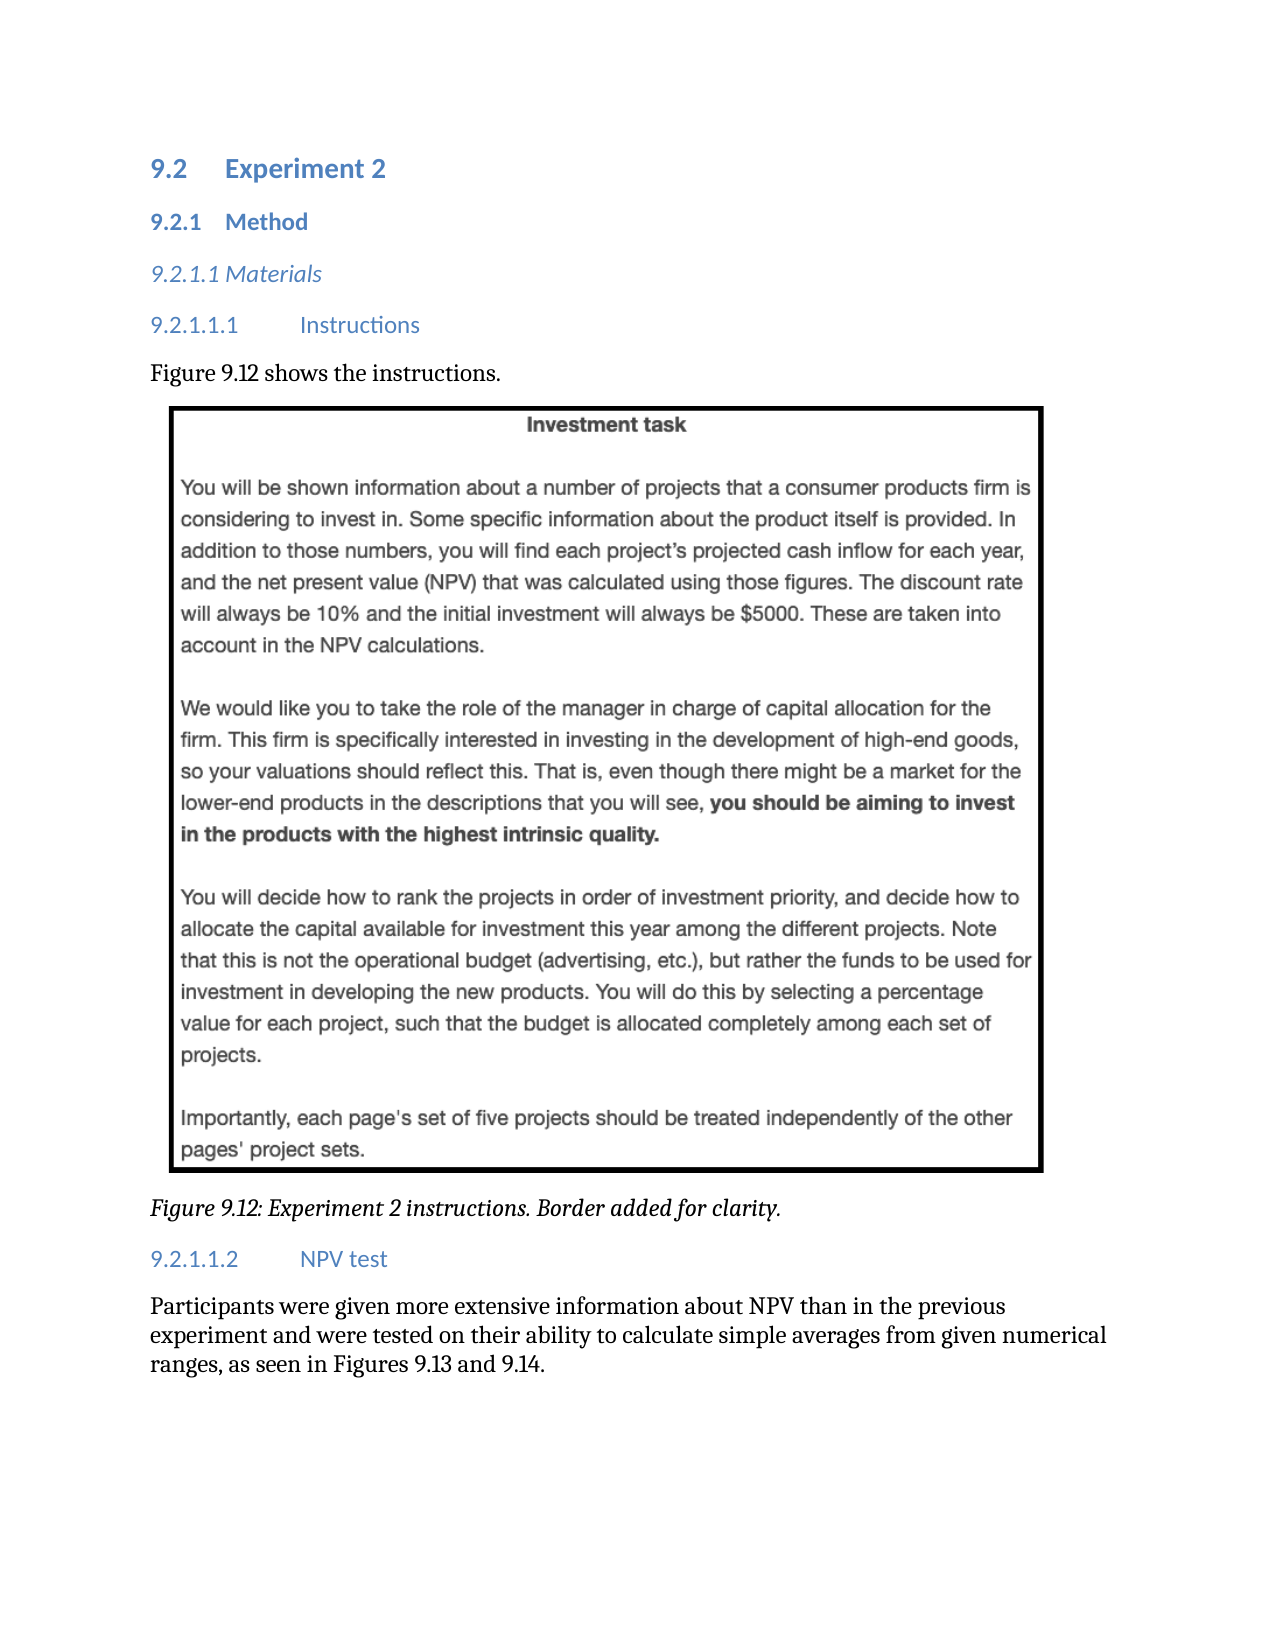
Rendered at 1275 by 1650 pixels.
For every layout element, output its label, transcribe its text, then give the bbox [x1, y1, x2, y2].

text Participants were given more extensive information about NPV than in the previous experiment and were tested on their ability to calculate simple averages from given numerical ranges, as seen in Figures 9.13 and 9.14. [150, 1292, 1125, 1378]
subtitle 9.2.1 Method [150, 206, 1125, 237]
text Figure 9.12 shows the instructions. [150, 358, 1125, 387]
picture [168, 406, 1044, 1173]
subtitle 9.2.1.1.2 NPV test [150, 1243, 1125, 1273]
subtitle 9.2.1.1.1 Instructions [150, 309, 1125, 340]
subtitle 9.2.1.1 Materials [150, 258, 1125, 288]
text Figure 9.12: Experiment 2 instructions. Border added for clarity. [150, 1193, 1125, 1222]
subtitle 9.2 Experiment 2 [150, 150, 1125, 186]
